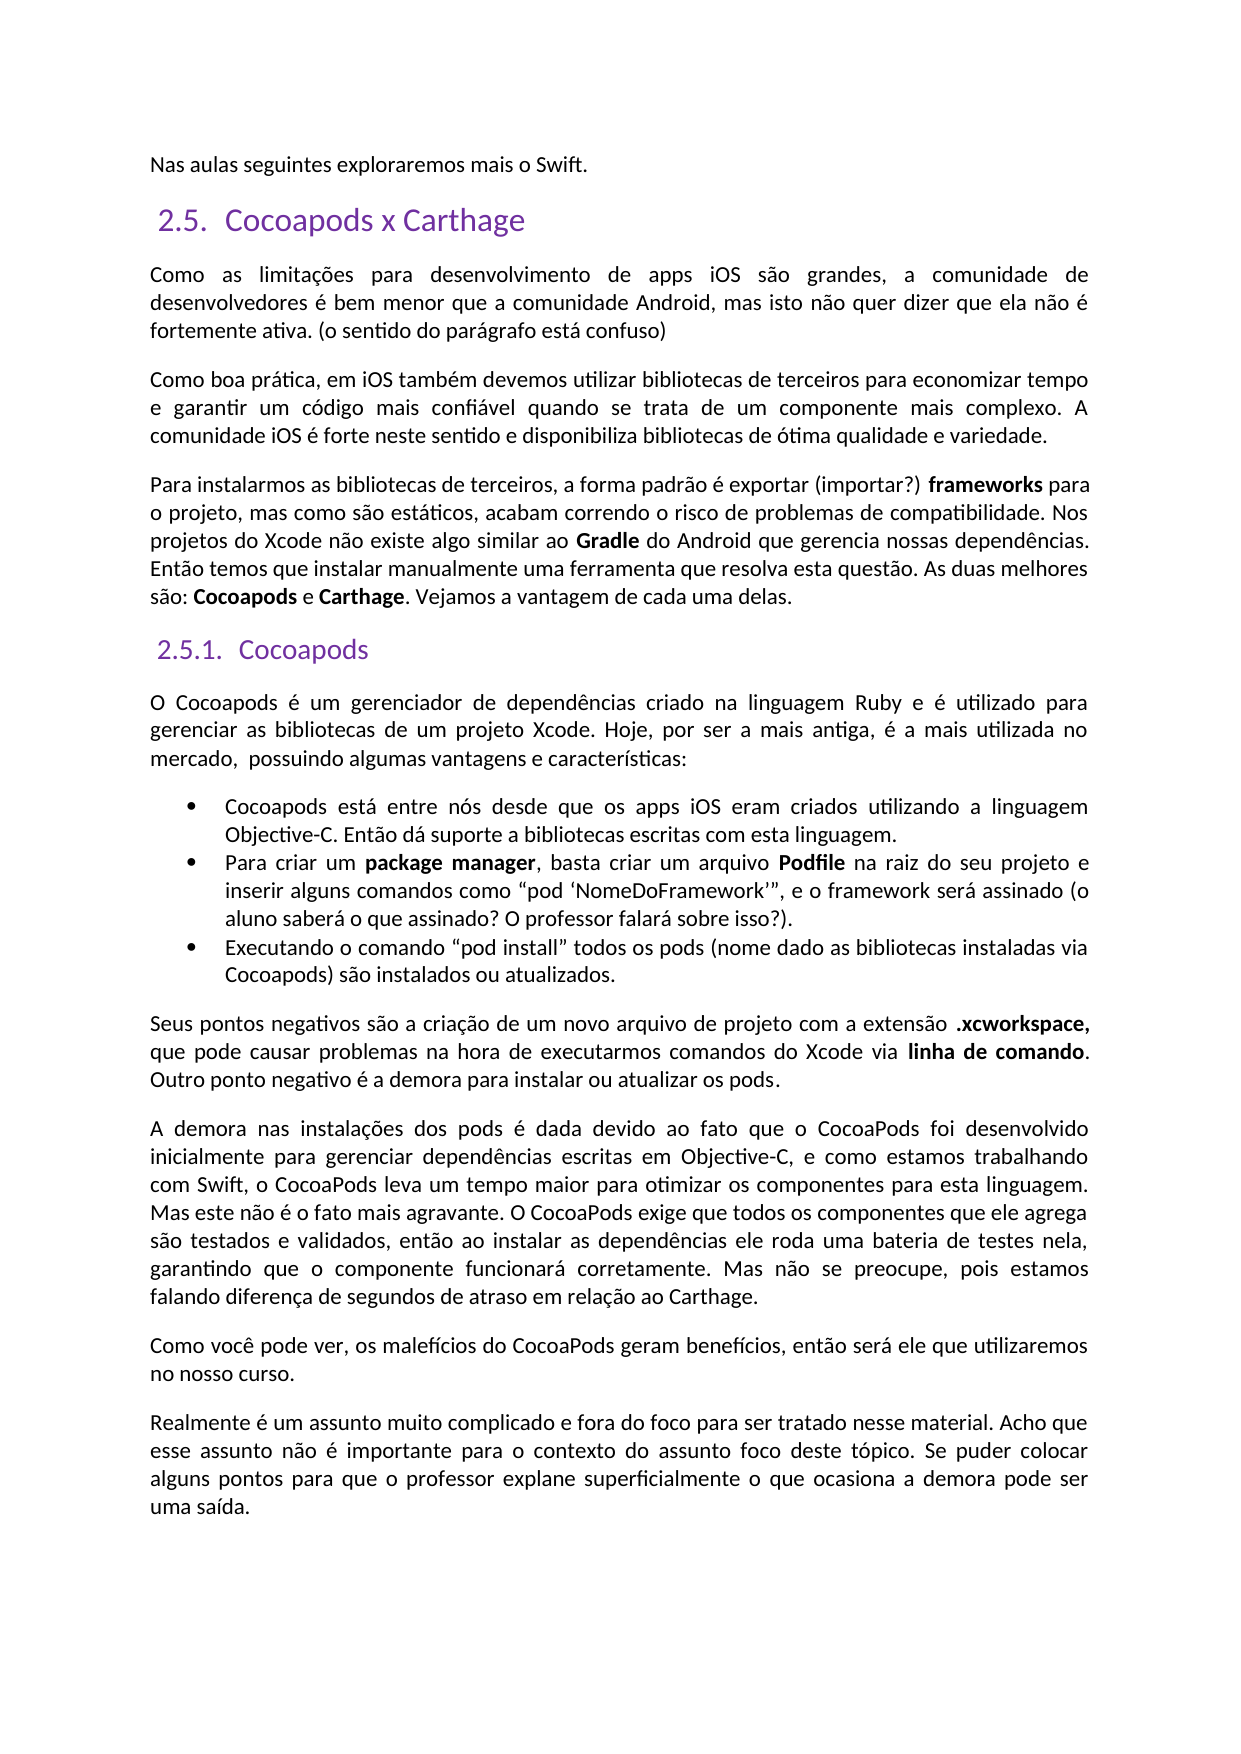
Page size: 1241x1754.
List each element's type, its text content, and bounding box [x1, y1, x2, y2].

text O Cocoapods é um gerenciador de dependências criado na linguagem Ruby e é utilizado para gerenciar as bibliotecas de um projeto Xcode. Hoje, por ser a mais antiga, é a mais utilizada o mercado, possui algumas vantagens e características: [150, 688, 1090, 772]
text Para instalarmos as bibliotecas de terceiros, a forma padrão é exportar frameworks para o projeto, mas como são estáticos, acabam correndo o risco de problemas de compatibilidade. Nos projetos do Xcode não existe algo similar ao Gradle do Android que gerencia nossas dependências. Então temos que instalar manualmente uma ferramenta que esta questão. As duas melhores são: Cocoapods e Carthage. Vejamos a vantagem de cada uma. [150, 470, 1090, 610]
text Nas aulas seguintes exploraremos mais o Swift. [150, 150, 1090, 178]
text Seus pontos negativos são a criação de um novo arquivo de projeto com a extensão .xcworkspace que pode causar problemas na hora de executarmos comandos do Xcode via linha de comando. Outro ponto negativo é a demora para instalar ou atualizar os pods. [150, 1009, 1090, 1093]
list Para criar um package manager, basta criar um arquivo Podfile na raiz do seu projeto e inserir alguns comandos como “pod ‘NomeDoFramework’”, e o framework será assinado. [187, 848, 1090, 933]
list Executando o comando “pod install” todos os pods (nome dado as bibliotecas instaladas via Cocoapods) são instalados ou atualizados. [187, 933, 1090, 989]
subtitle Cocoapods x Carthage [192, 199, 1090, 239]
text Como as limitações para desenvolvimento de apps iOS são grandes, a comunidade de desenvolvedores é bem menor que a comunidade Android, mas isto não quer dizer que ela não é fortemente ativa. [150, 260, 1090, 344]
text Como boa prática, em iOS também devemos utilizar bibliotecas de terceiros para economizar tempo e garantir um código mais confiável quando se trata de um componente mais complexo. A comunidade iOS é forte neste sentido e disponibiliza bibliotecas de ótima qualidade e variedade. [150, 365, 1090, 449]
list Cocoapods está entre nós desde que os apps iOS eram criados utilizando a linguagem Objective-C. Então dá suporte a bibliotecas escritas com esta linguagem [187, 792, 1090, 848]
subtitle Cocoapods [223, 631, 1090, 667]
